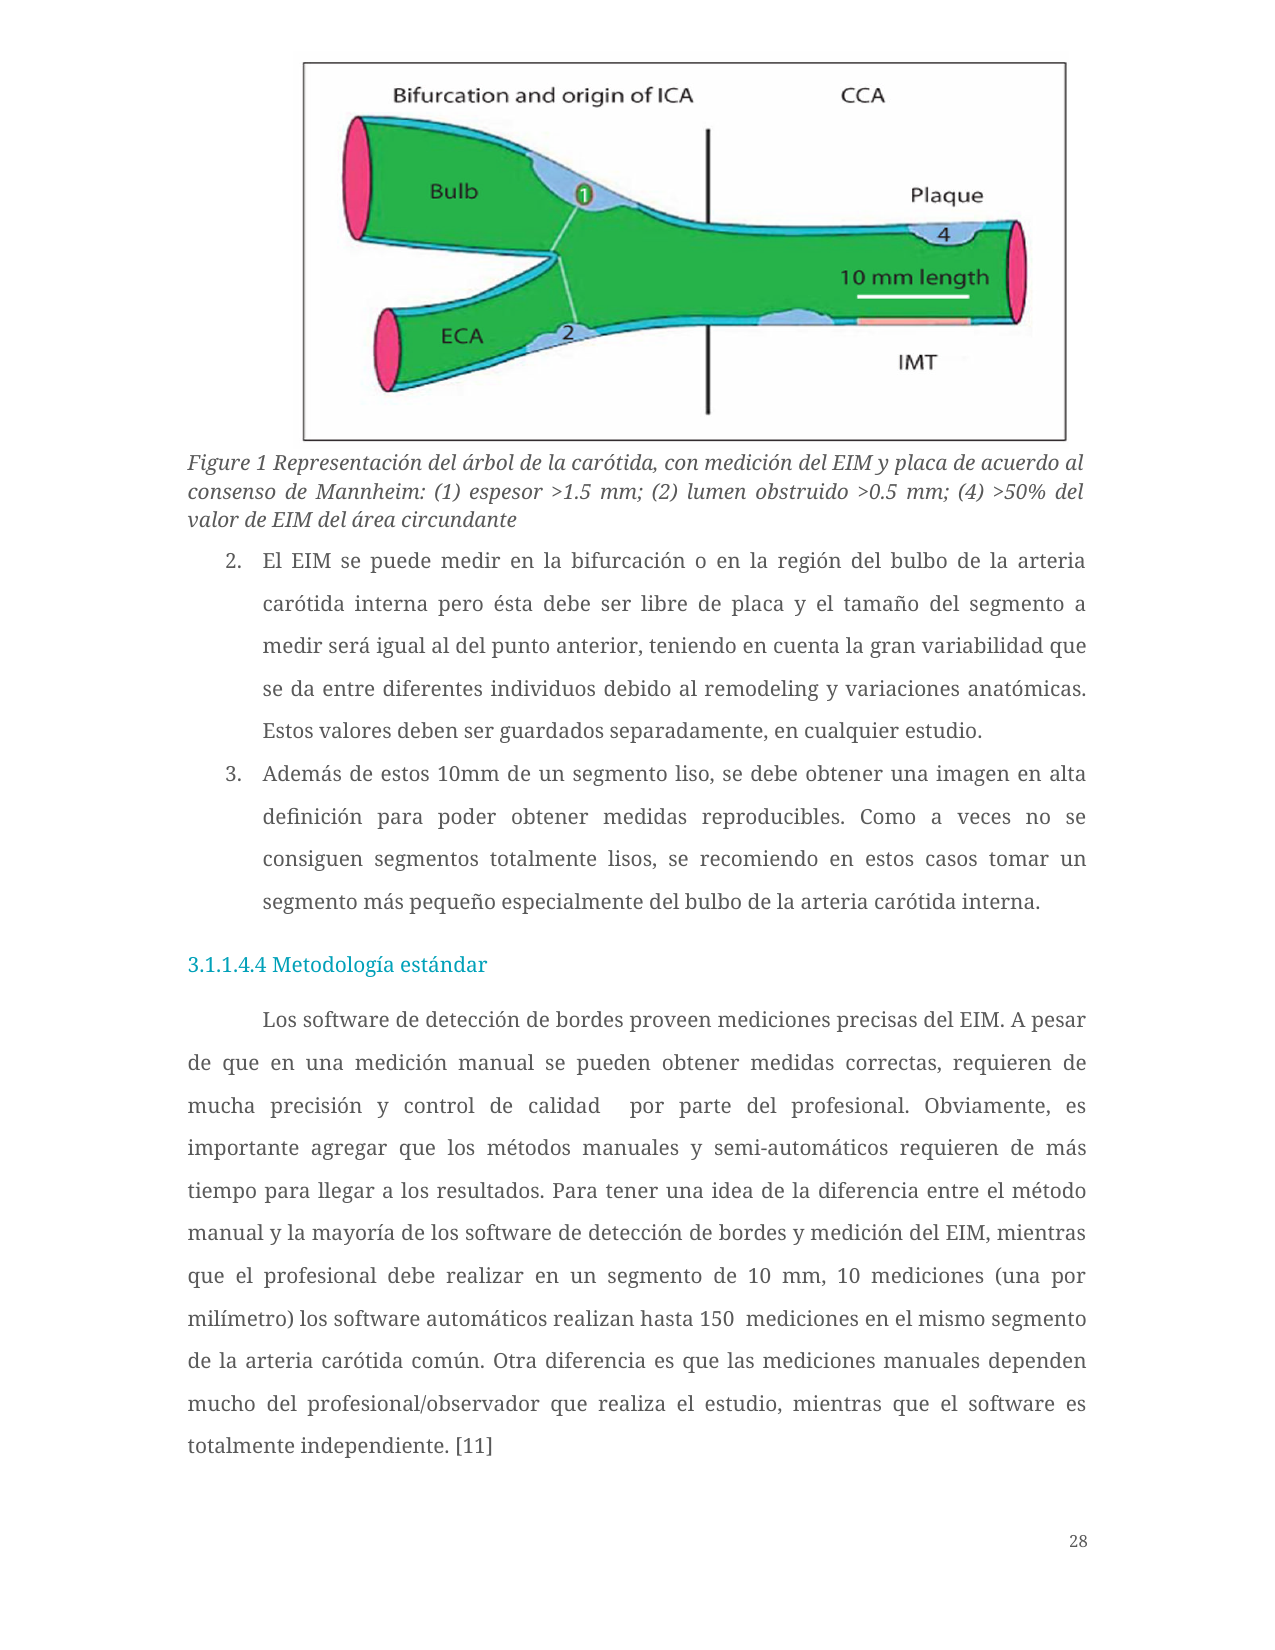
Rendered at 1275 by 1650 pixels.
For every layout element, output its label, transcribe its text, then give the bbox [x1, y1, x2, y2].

text Los software de detección de bordes proveen mediciones precisas del EIM. A pesar de que en una medición manual se pueden obtener medidas correctas, requieren de mucha precisión y control de calidad por parte del profesional. Obviamente, es importante agregar que los métodos manuales y semi-automáticos requieren de más tiempo para llegar a los resultados. Para tener una idea de la diferencia entre el método manual y la mayoría de los software de detección de bordes y medición del EIM, mientras que el profesional debe realizar en un segmento de 10 mm, 10 mediciones (una por milímetro) los software automáticos realizan hasta 150 mediciones en el mismo segmento de la arteria carótida común. Otra diferencia es que las mediciones manuales dependen mucho del profesional/observador que realiza el estudio, mientras que el software es totalmente independiente. [11] [187, 1006, 1087, 1460]
list El EIM se puede medir en la bifurcación o en la región del bulbo de la arteria carótida interna pero ésta debe ser libre de placa y el tamaño del segmento a medir será igual al del punto anterior, teniendo en cuenta la gran variabilidad que se da entre diferentes individuos debido al remodeling y variaciones anatómicas. Estos valores deben ser guardados separadamente, en cualquier estudio. [225, 546, 1087, 745]
subtitle 3.1.1.4.4 Metodología estándar [187, 950, 1087, 979]
list Además de estos 10mm de un segmento liso, se debe obtener una imagen en alta definición para poder obtener medidas reproducibles. Como a veces no se consiguen segmentos totalmente lisos, se recomiendo en estos casos tomar un segmento más pequeño especialmente del bulbo de la arteria carótida interna. [225, 759, 1087, 915]
picture [292, 51, 1072, 449]
